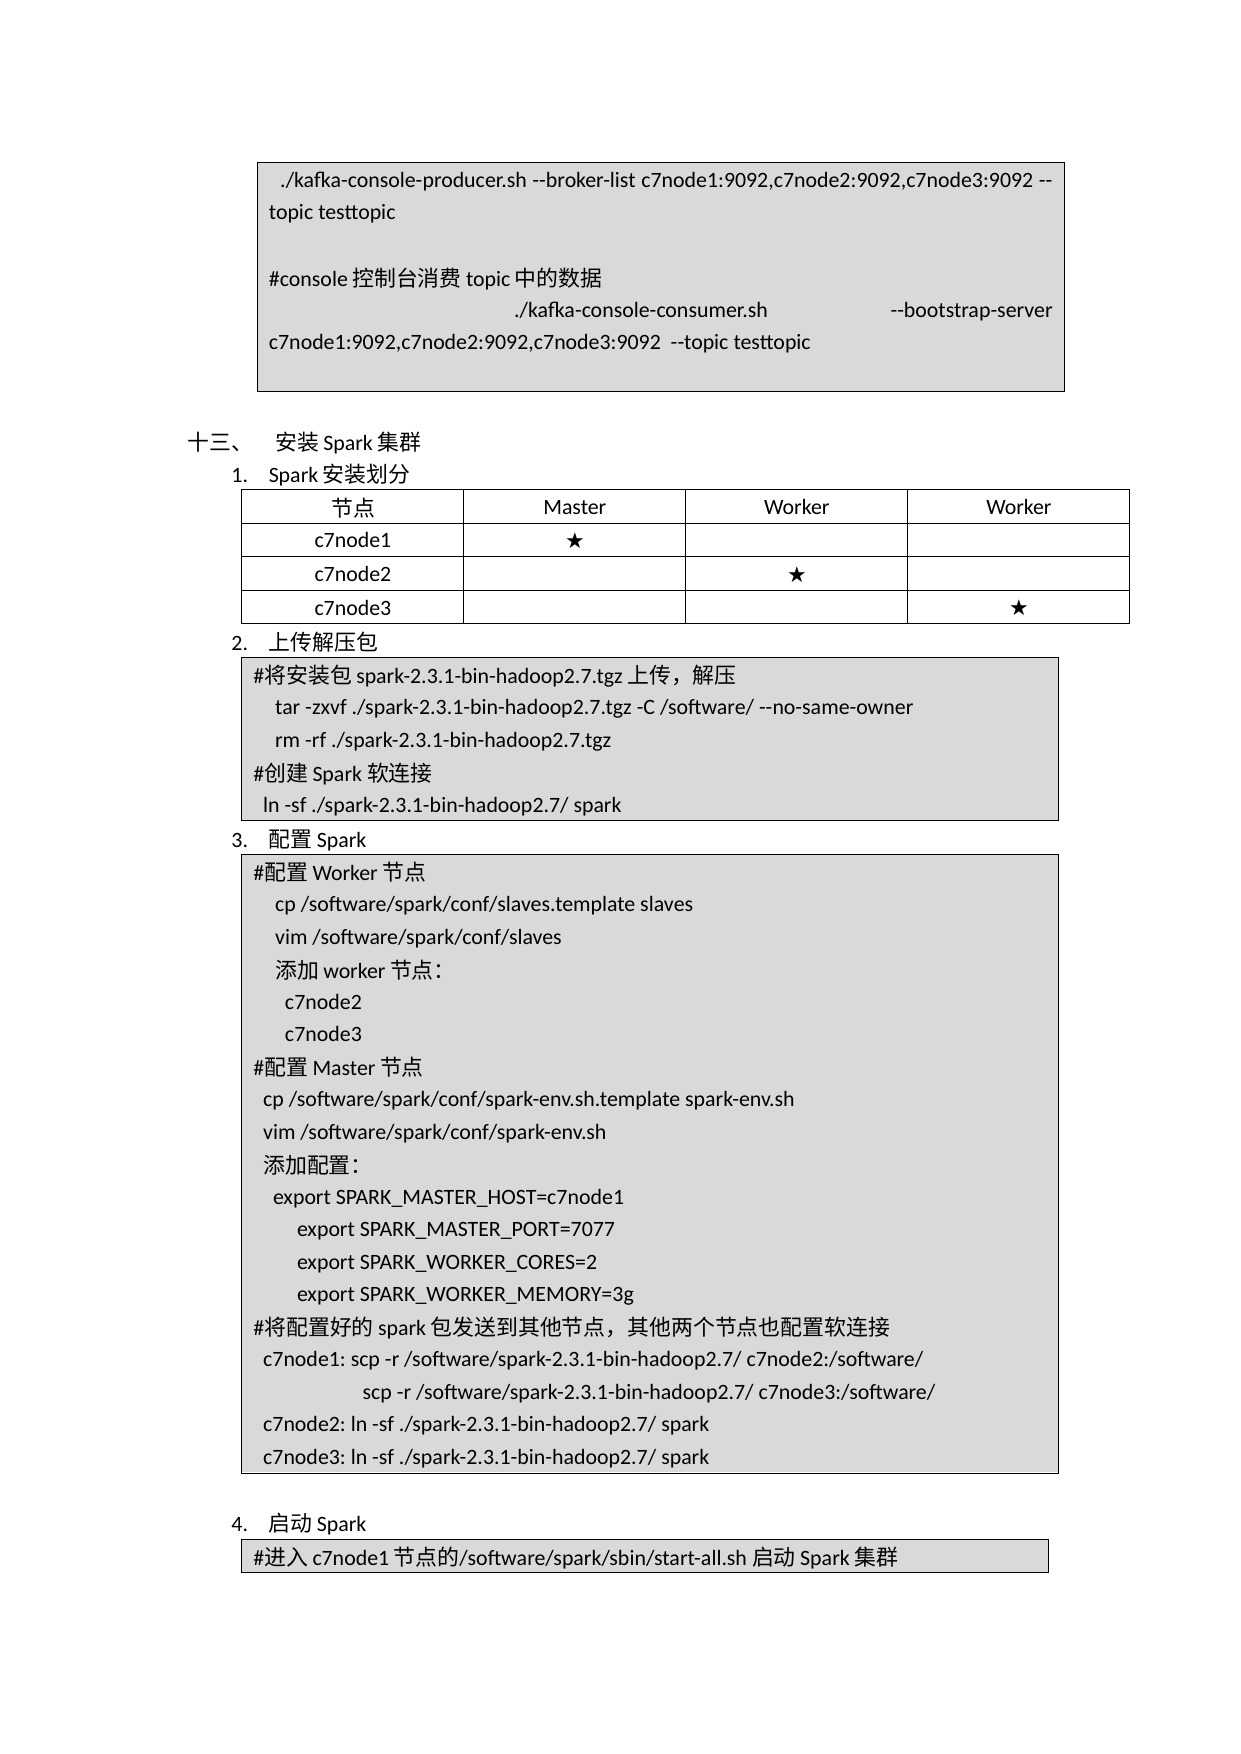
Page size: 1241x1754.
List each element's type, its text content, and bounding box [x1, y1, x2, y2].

table_header #将安装包spark-2.3.1-bin-hadoop2.7.tgz上传，解压 tar -zxvf ./spark-2.3.1-bin-hadoop2.7.tgz -C /software/ --no-same-owner rm -rf ./spark-2.3.1-bin-hadoop2.7.tgz #创建Spark 软连接 ln -sf ./spark-2.3.1-bin-hadoop2.7/ spark [242, 658, 1058, 820]
list 安装Spark集群 [187, 424, 1053, 457]
list 配置Spark [231, 821, 1053, 854]
table_cell c7node1 [242, 524, 463, 556]
list Spark安装划分 [231, 457, 1053, 489]
table_cell [908, 557, 1129, 590]
table_cell [464, 591, 685, 623]
table_header Worker [686, 490, 907, 523]
table_cell [908, 524, 1129, 556]
table_cell ★ [908, 591, 1129, 623]
table_header #配置Worker节点 cp /software/spark/conf/slaves.template slaves vim /software/spark/conf/slaves 添加worker节点： c7node2 c7node3 #配置Master节点 cp /software/spark/conf/spark-env.sh.template spark-env.sh vim /software/spark/conf/spark-env.sh 添加配置： export SPARK_MASTER_HOST=c7node1 export SPARK_MASTER_PORT=7077 export SPARK_WORKER_CORES=2 export SPARK_WORKER_MEMORY=3g #将配置好的spark包发送到其他节点，其他两个节点也配置软连接 c7node1: scp -r /software/spark-2.3.1-bin-hadoop2.7/ c7node2:/software/ scp -r /software/spark-2.3.1-bin-hadoop2.7/ c7node3:/software/ c7node2: ln -sf ./spark-2.3.1-bin-hadoop2.7/ spark c7node3: ln -sf ./spark-2.3.1-bin-hadoop2.7/ spark [242, 855, 1058, 1472]
table_cell ★ [464, 524, 685, 556]
table_cell ★ [686, 557, 907, 590]
table_cell c7node3 [242, 591, 463, 623]
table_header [258, 163, 1064, 391]
table_header Master [464, 490, 685, 523]
table_cell [686, 591, 907, 623]
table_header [242, 1540, 1048, 1572]
list 上传解压包 [231, 624, 1053, 657]
table_cell [686, 524, 907, 556]
table_cell [464, 557, 685, 590]
table_cell c7node2 [242, 557, 463, 590]
table_header Worker [908, 490, 1129, 523]
table_header 节点 [242, 490, 463, 523]
list 启动Spark [231, 1506, 1053, 1538]
